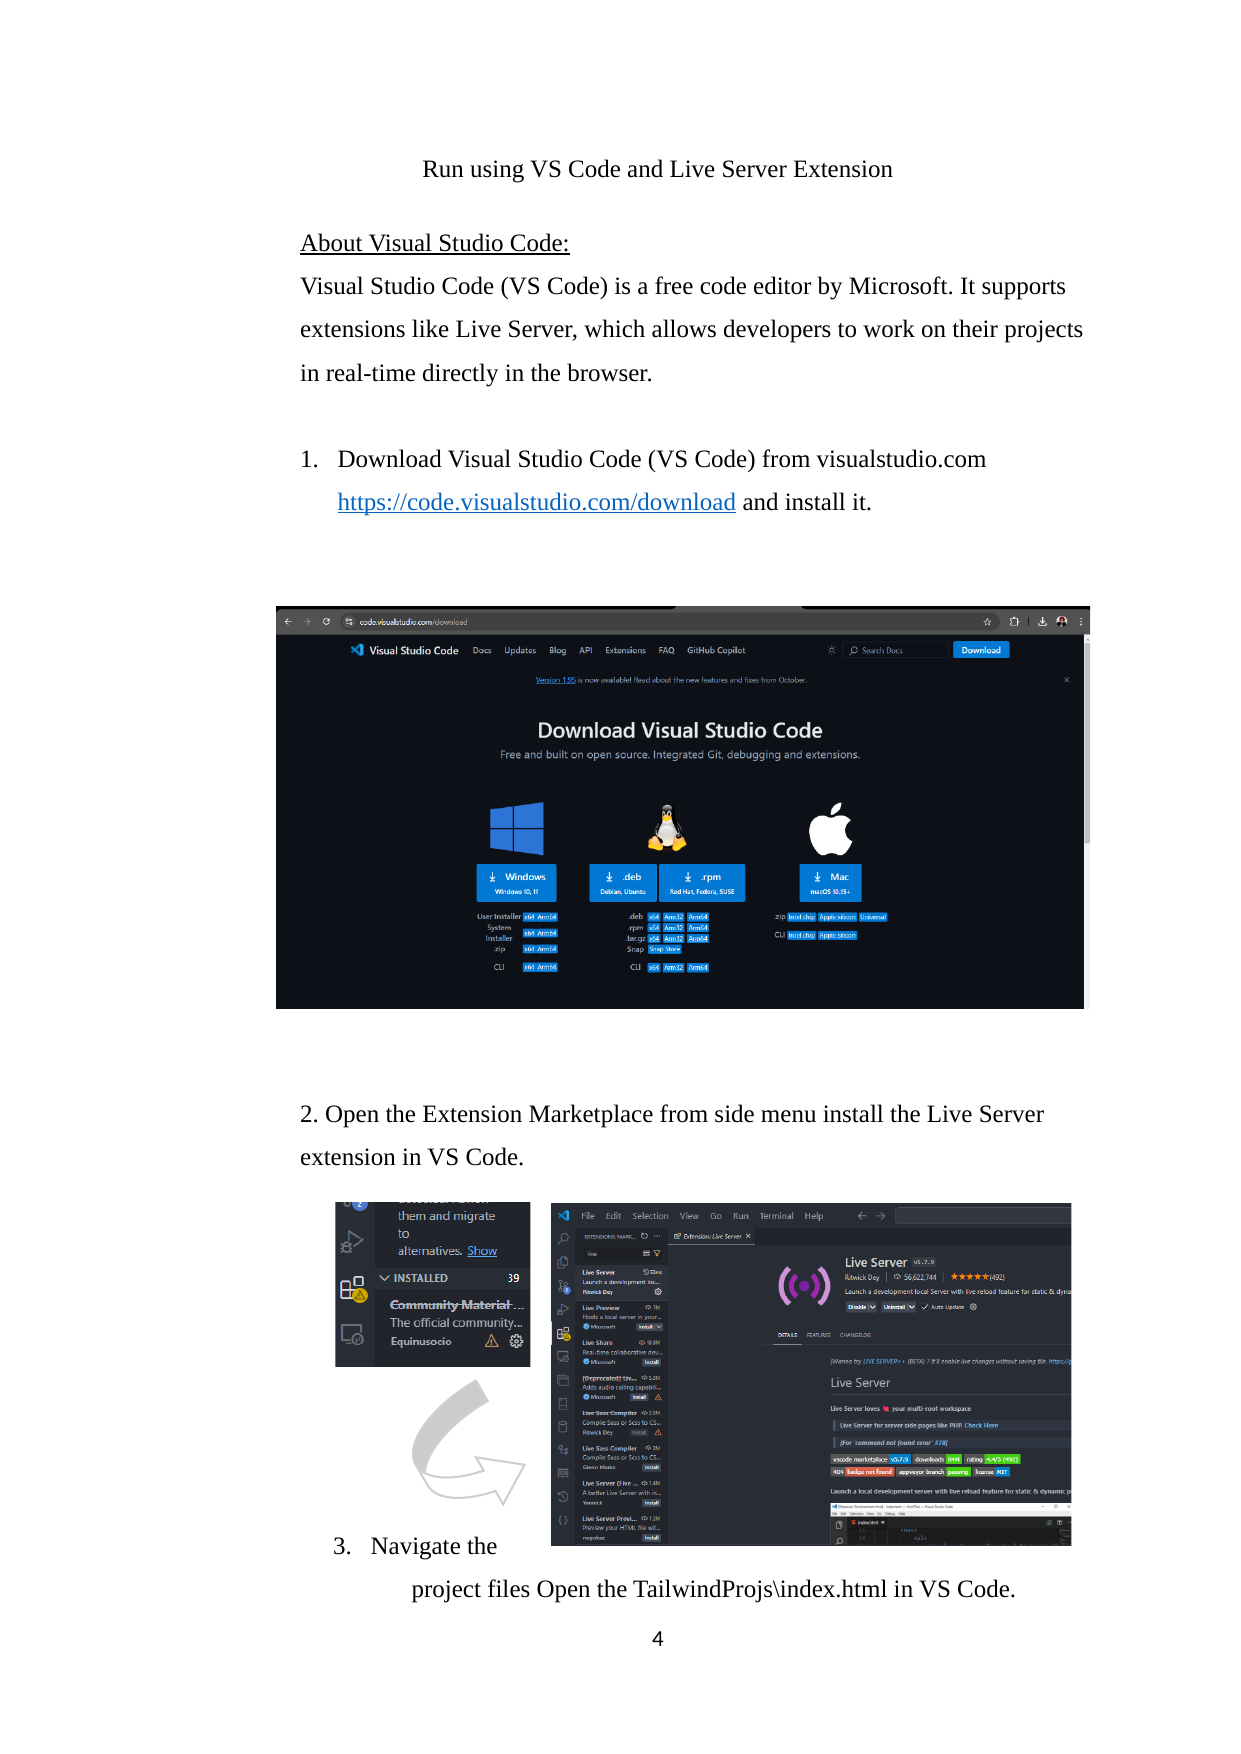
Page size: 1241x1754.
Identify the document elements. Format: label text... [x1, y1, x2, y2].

subtitle Run using VS Code and Live Server Extension [225, 154, 1090, 183]
picture [551, 1203, 1072, 1546]
picture [335, 1202, 531, 1367]
text 2. Open the Extension Marketplace from side menu install the Live Server extension in VS Code. [300, 1099, 1090, 1171]
list About Visual Studio Code: [300, 228, 1090, 257]
list Visual Studio Code (VS Code) is a free code editor by Microsoft. It supports extensions like Live Server, which allows developers to work on their projects in real-time directly in the browser. [300, 271, 1090, 386]
list Navigate the project files Open the TailwindProjs\index.html in VS Code. [300, 1531, 1090, 1603]
picture [276, 606, 1091, 1009]
list Download Visual Studio Code (VS Code) from visualstudio.com https://code.visualstudio.com/download and install it. [300, 444, 1090, 516]
